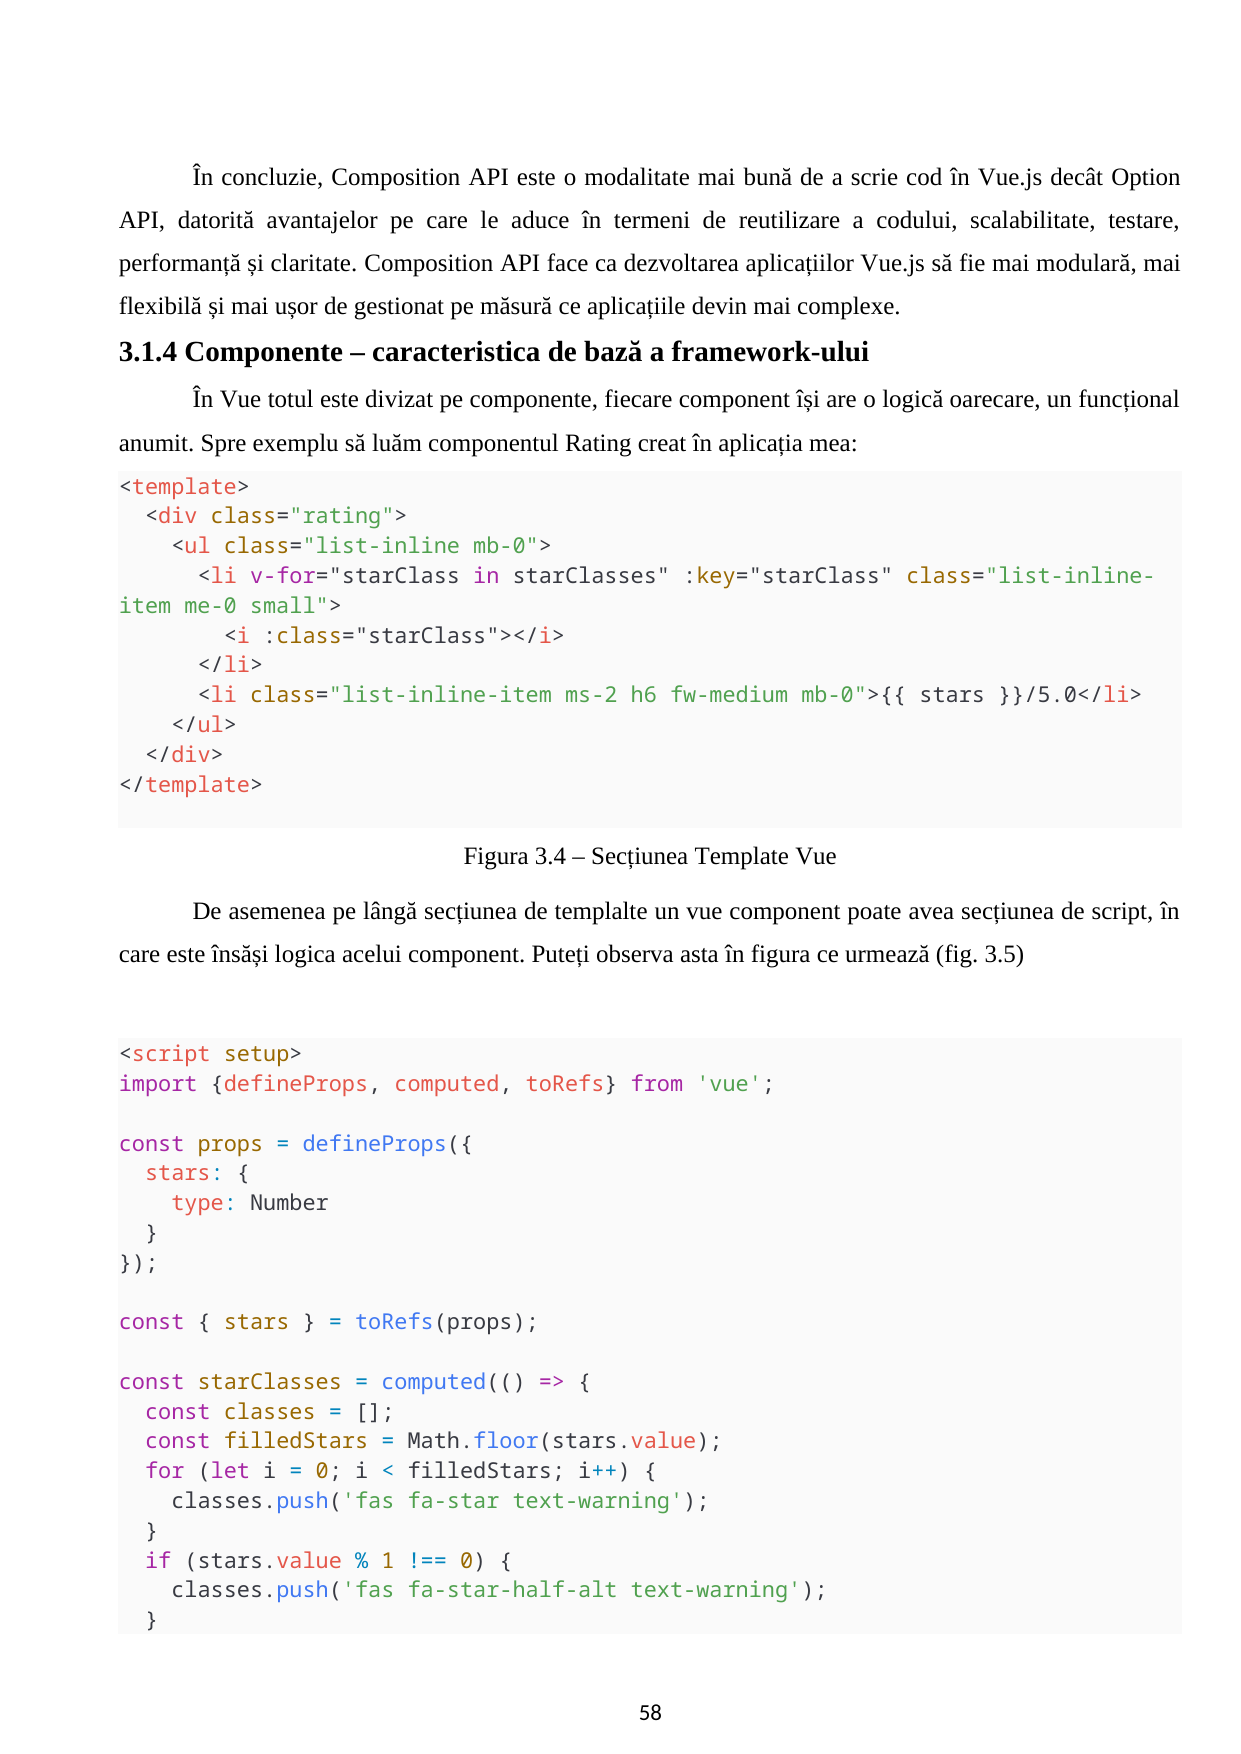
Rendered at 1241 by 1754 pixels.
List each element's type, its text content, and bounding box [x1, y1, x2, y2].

text <script setup> [118, 1038, 1182, 1068]
text } [118, 1515, 1182, 1545]
text stars: { [118, 1157, 1182, 1187]
text <li class="list-inline-item ms-2 h6 fw-medium mb-0">{{ stars }}/5.0</li> [118, 679, 1182, 709]
text 3.1.4 Componente – caracteristica de bază a framework-ului [118, 334, 1182, 368]
text } [118, 1217, 1182, 1247]
text </div> [118, 739, 1182, 769]
text for (let i = 0; i < filledStars; i++) { [118, 1455, 1182, 1485]
text <ul class="list-inline mb-0"> [118, 530, 1182, 560]
text classes.push('fas fa-star text-warning'); [118, 1485, 1182, 1515]
text const props = defineProps({ [118, 1128, 1182, 1157]
text </li> [118, 649, 1182, 679]
text if (stars.value % 1 !== 0) { [118, 1545, 1182, 1574]
text De asemenea pe lângă secțiunea de templalte un vue component poate avea secțiunea de script, în care este însăși logica acelui component. Puteți observa asta în figura ce urmează (fig. 3.5) [118, 896, 1182, 968]
text import {defineProps, computed, toRefs} from 'vue'; [118, 1068, 1182, 1098]
text classes.push('fas fa-star-half-alt text-warning'); [118, 1574, 1182, 1604]
text </template> [118, 769, 1182, 798]
text const { stars } = toRefs(props); [118, 1306, 1182, 1336]
text } [118, 1604, 1182, 1634]
text const starClasses = computed(() => { [118, 1366, 1182, 1396]
text <i :class="starClass"></i> [118, 620, 1182, 649]
text </ul> [118, 709, 1182, 739]
text În concluzie, Composition API este o modalitate mai bună de a scrie cod în Vue.js decât Option API, datorită avantajelor pe care le aduce în termeni de reutilizare a codului, scalabilitate, testare, performanță și claritate. Composition API face ca dezvoltarea aplicațiilor Vue.js să fie mai modulară, mai flexibilă și mai ușor de gestionat pe măsură ce aplicațiile devin mai complexe. [118, 162, 1182, 320]
text type: Number [118, 1187, 1182, 1217]
text Figura 3.4 – Secțiunea Template Vue [118, 841, 1182, 869]
text <div class="rating"> [118, 501, 1182, 530]
text În Vue totul este divizat pe componente, fiecare component își are o logică oarecare, un funcțional anumit. Spre exemplu să luăm componentul Rating creat în aplicația mea: [118, 384, 1182, 456]
text <template> [118, 471, 1182, 501]
text }); [118, 1247, 1182, 1277]
text const filledStars = Math.floor(stars.value); [118, 1426, 1182, 1455]
text <li v-for="starClass in starClasses" :key="starClass" class="list-inline-item me-0 small"> [118, 560, 1182, 620]
text const classes = []; [118, 1396, 1182, 1426]
